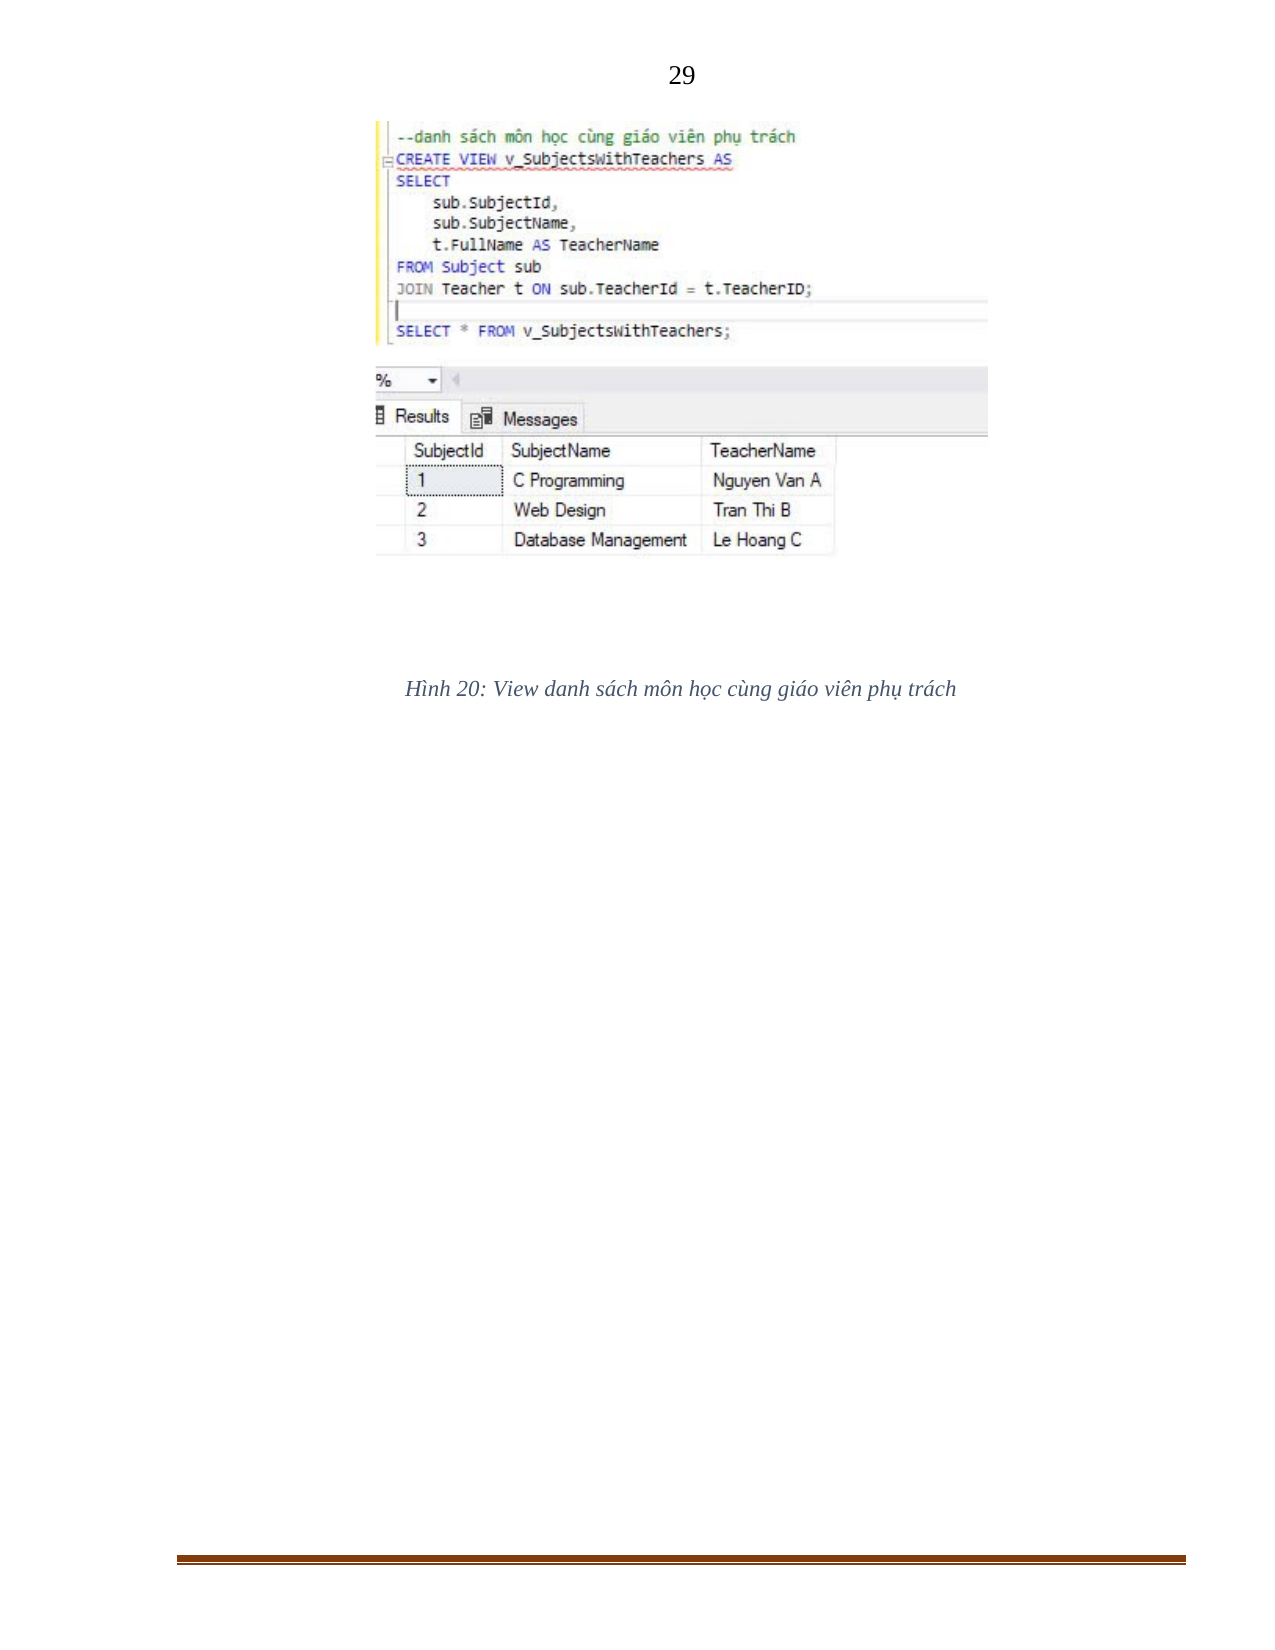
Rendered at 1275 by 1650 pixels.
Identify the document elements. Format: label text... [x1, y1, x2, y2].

picture [375, 121, 988, 656]
text Hình 20: View danh sách môn học cùng giáo viên phụ trách [177, 675, 1186, 701]
